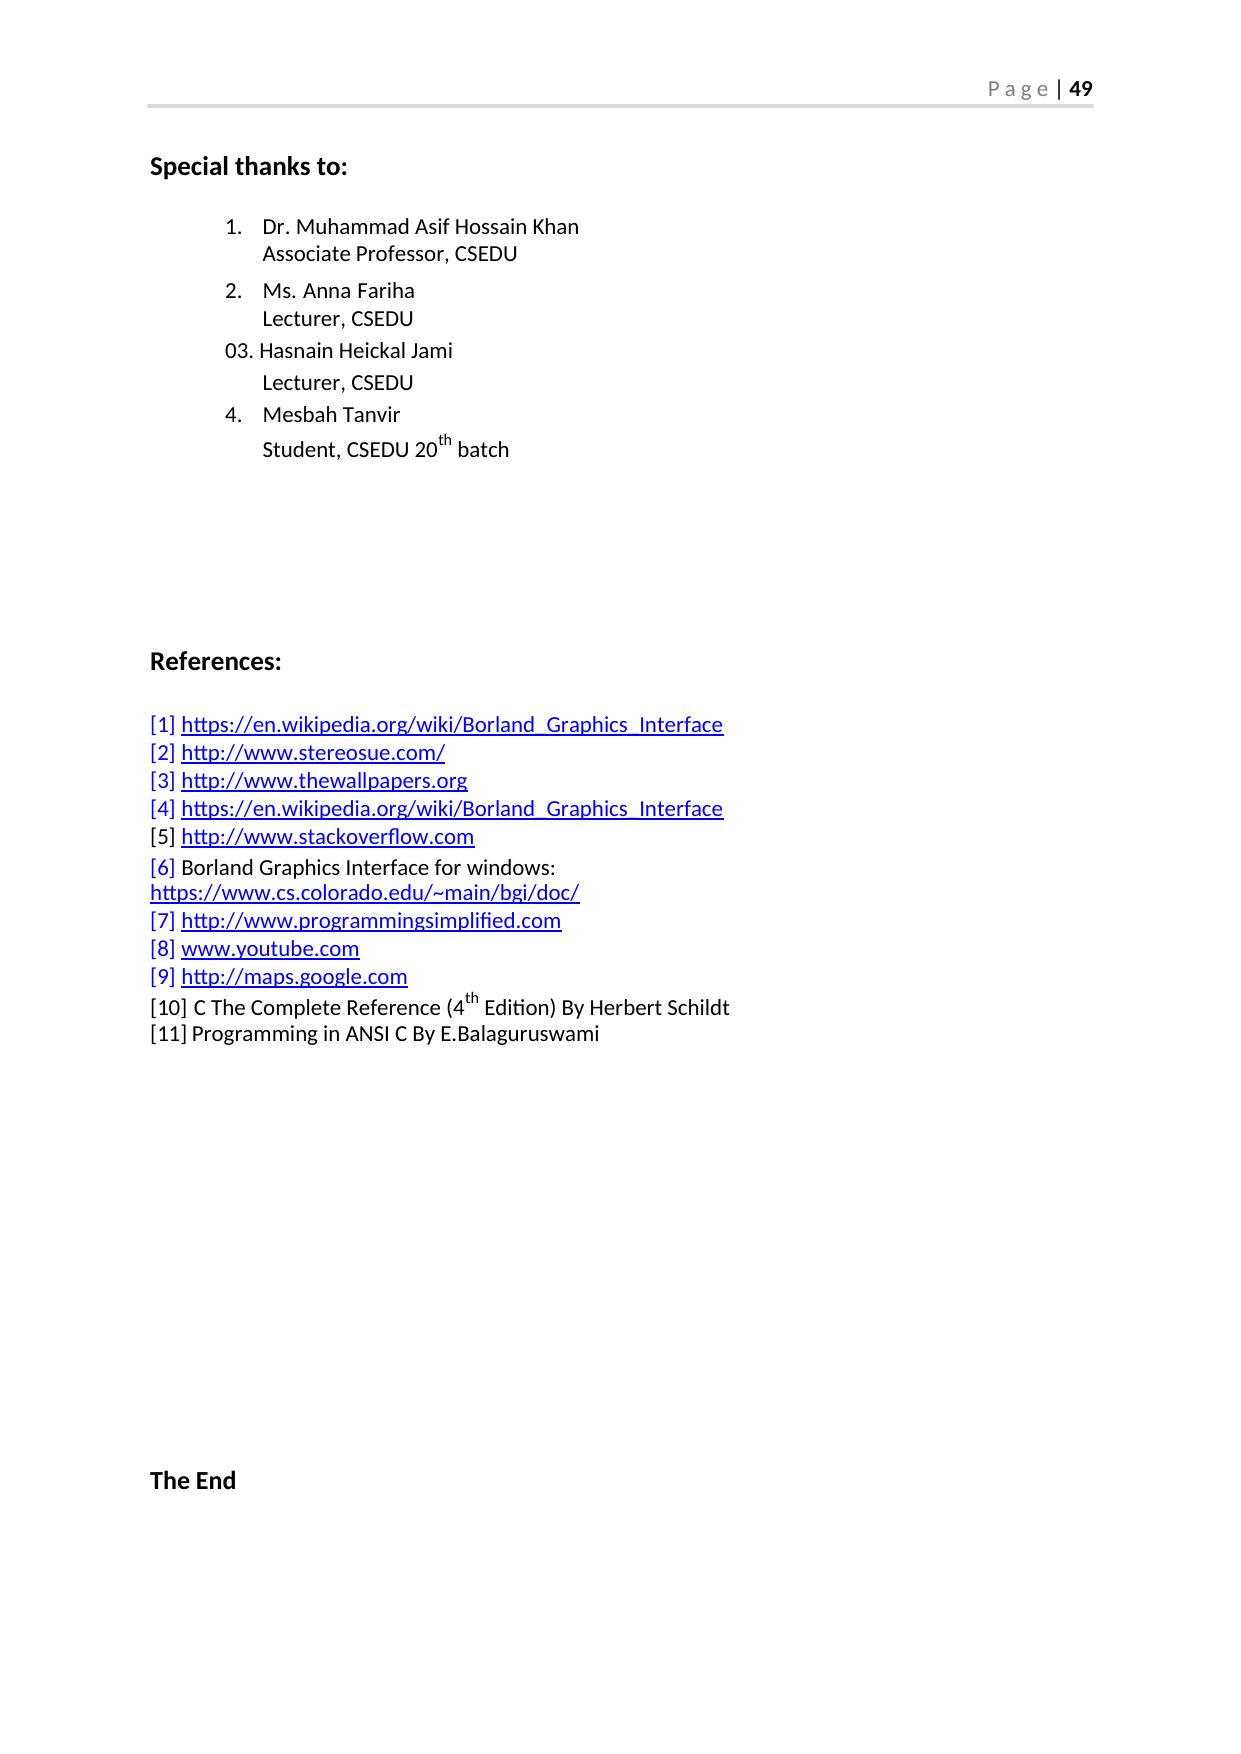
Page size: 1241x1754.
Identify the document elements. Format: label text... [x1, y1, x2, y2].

text Student, CSEDU 20th batch [262, 430, 1092, 464]
text Lecturer, CSEDU [262, 368, 1092, 396]
list http://www.stackoverflow.com [150, 822, 1092, 850]
list Dr. Muhammad Asif Hossain Khan Associate Professor, CSEDU [225, 213, 580, 267]
list http://www.thewallpapers.org [150, 766, 1092, 794]
list https://en.wikipedia.org/wiki/Borland_Graphics_Interface [150, 794, 1092, 822]
list C The Complete Reference (4th Edition) By Herbert Schildt [150, 990, 1092, 1022]
list Borland Graphics Interface for windows: https://www.cs.colorado.edu/~main/bgi/doc/ [150, 855, 582, 906]
text P a g e | 49 [150, 74, 1092, 102]
list https://en.wikipedia.org/wiki/Borland_Graphics_Interface [150, 710, 1092, 738]
list http://maps.google.com [150, 962, 1092, 990]
text References: [150, 644, 1092, 677]
text 03. Hasnain Heickal Jami [225, 336, 1092, 364]
text The End [150, 1464, 1092, 1495]
list Ms. Anna Fariha Lecturer, CSEDU [225, 277, 415, 332]
list http://www.programmingsimplified.com [150, 906, 1092, 934]
picture [147, 104, 1094, 108]
text Special thanks to: [150, 149, 1092, 182]
list http://www.stereosue.com/ [150, 738, 1092, 766]
list Programming in ANSI C By E.Balaguruswami [150, 1022, 1092, 1046]
list www.youtube.com [150, 934, 1092, 962]
list Mesbah Tanvir [225, 400, 1092, 428]
